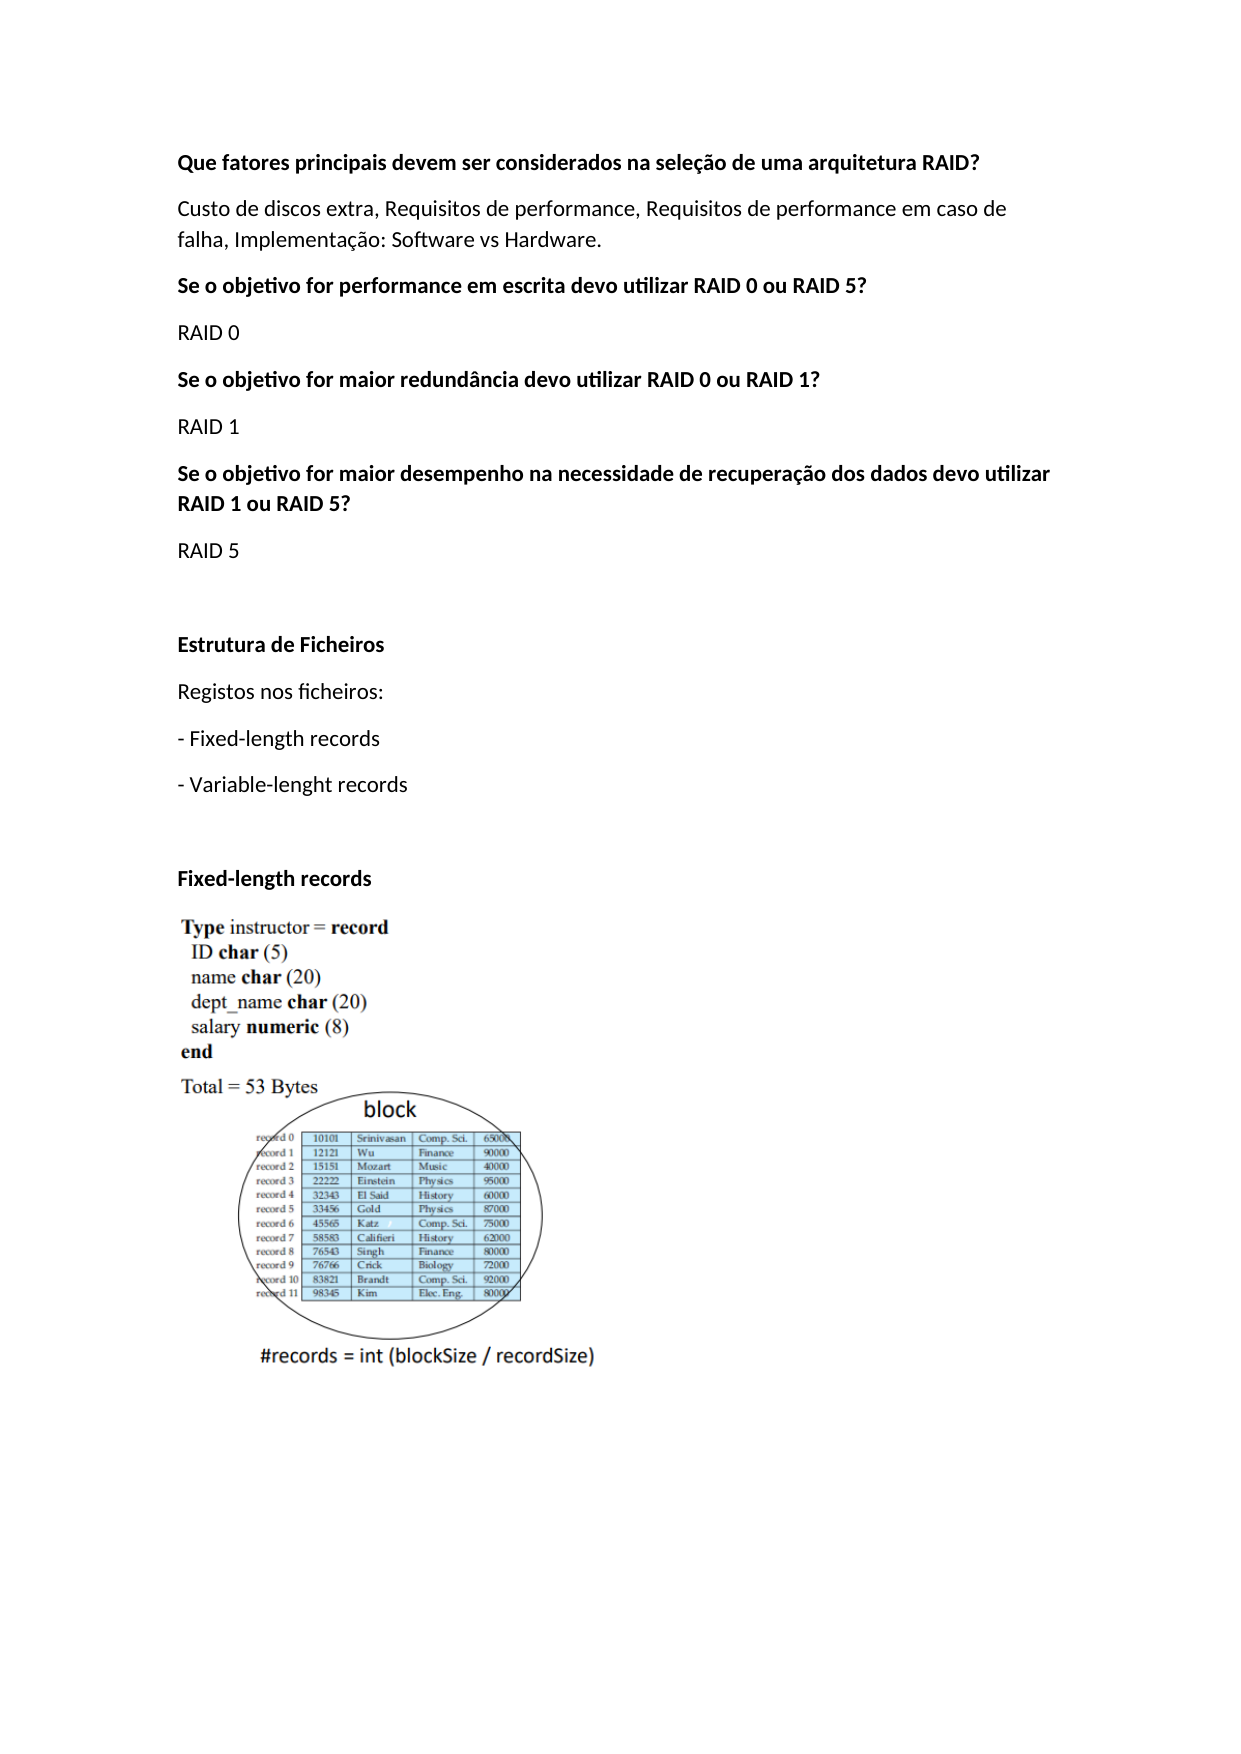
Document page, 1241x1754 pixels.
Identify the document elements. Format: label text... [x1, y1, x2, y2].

picture [177, 911, 607, 1377]
text Registos nos ficheiros: [177, 677, 1063, 705]
text Se o objetivo for maior desempenho na necessidade de recuperação dos dados devo utilizar RAID 1 ou RAID 5? [177, 459, 1063, 517]
text - Variable-lenght records [177, 771, 1063, 798]
text RAID 1 [177, 412, 1063, 440]
text - Fixed-length records [177, 724, 1063, 752]
text Que fatores principais devem ser considerados na seleção de uma arquitetura RAID? [177, 148, 1063, 176]
text Estrutura de Ficheiros [177, 630, 1063, 658]
text RAID 5 [177, 536, 1063, 564]
text RAID 0 [177, 318, 1063, 346]
text Fixed-length records [177, 864, 1063, 892]
text Custo de discos extra, Requisitos de performance, Requisitos de performance em caso de falha, Implementação: Software vs Hardware. [177, 194, 1063, 253]
text Se o objetivo for performance em escrita devo utilizar RAID 0 ou RAID 5? [177, 272, 1063, 299]
text Se o objetivo for maior redundância devo utilizar RAID 0 ou RAID 1? [177, 365, 1063, 393]
